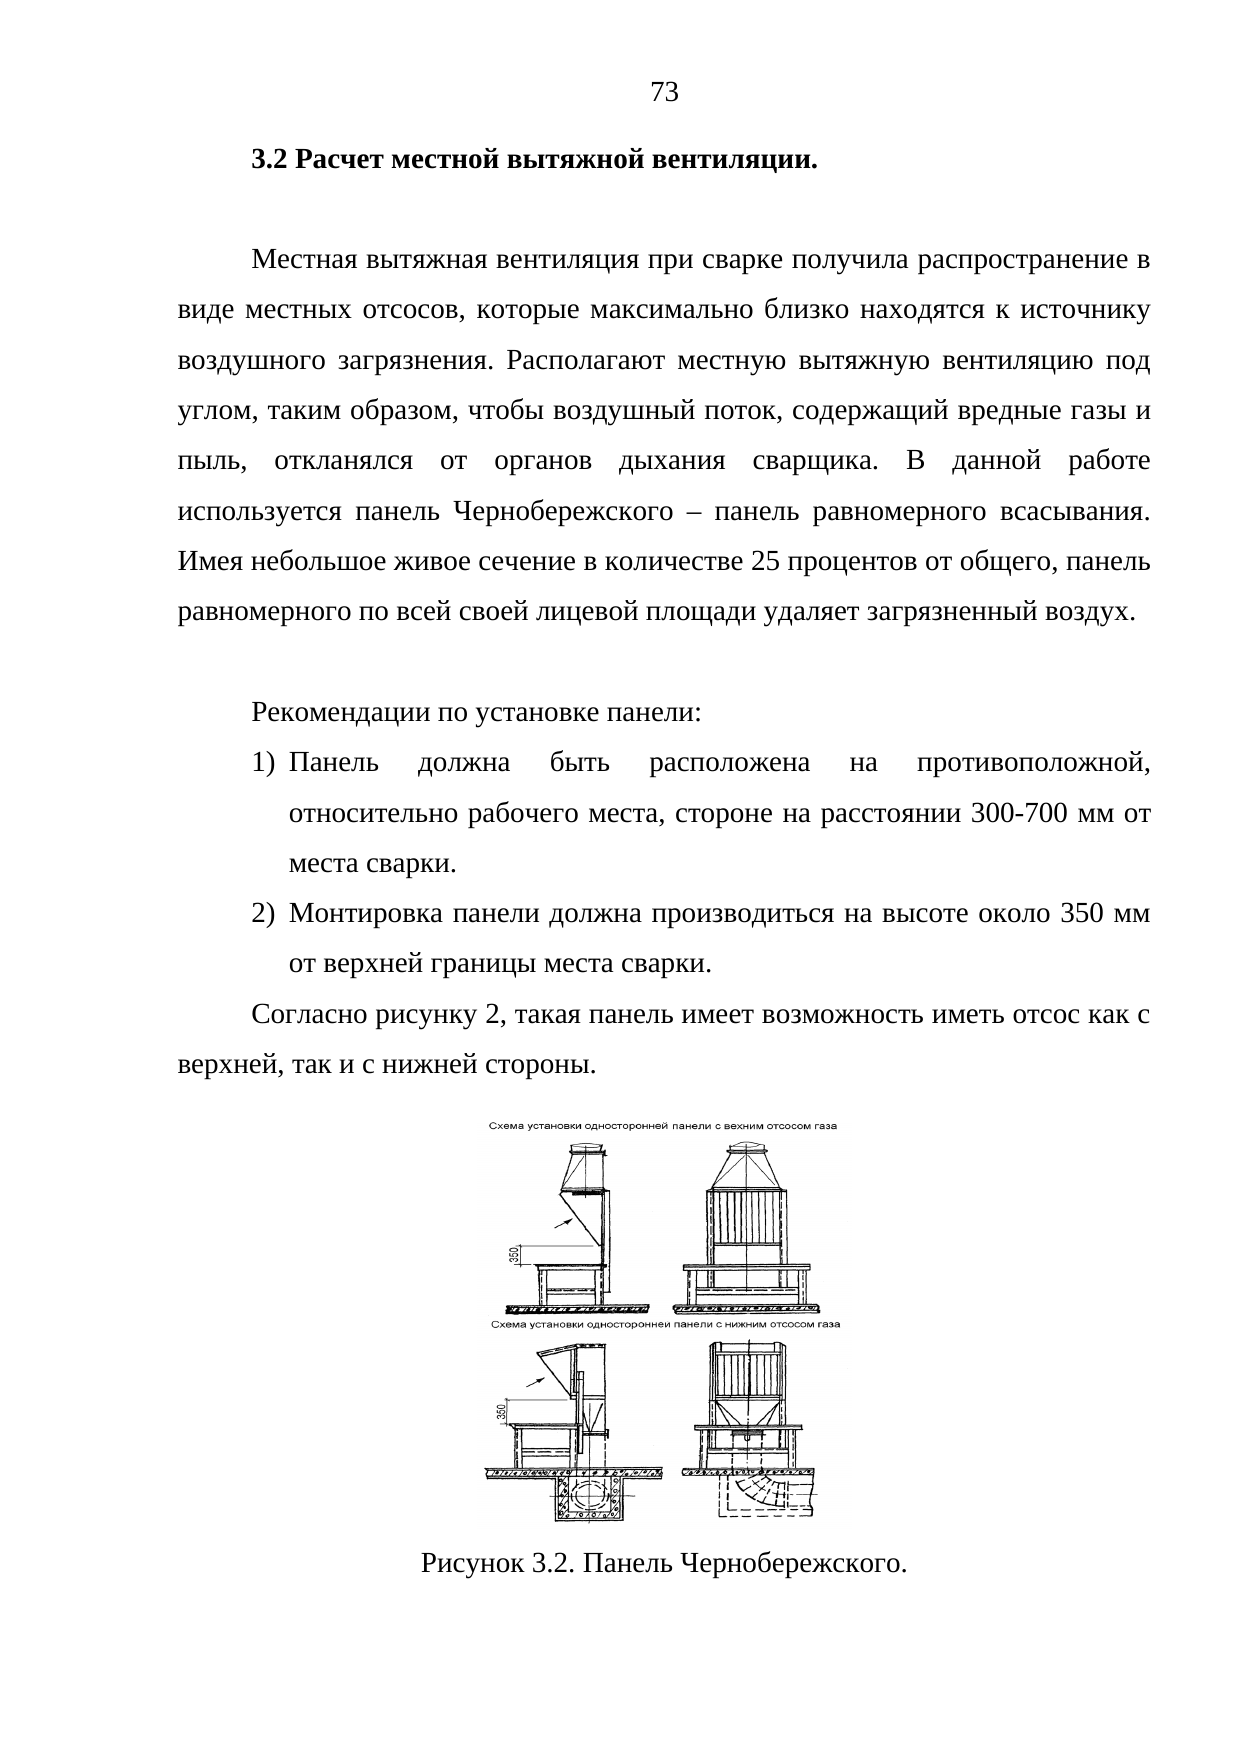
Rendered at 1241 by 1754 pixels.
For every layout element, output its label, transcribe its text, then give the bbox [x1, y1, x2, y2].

picture [476, 1121, 853, 1529]
text Рекомендации по установке панели: [177, 694, 1152, 728]
text Рисунок 3.2. Панель Чернобережского. [177, 1545, 1152, 1579]
list Панель должна быть расположена на противоположной, относительно рабочего места, стороне на расстоянии 300-700 мм от места сварки. [251, 744, 1152, 878]
text 3.2 Расчет местной вытяжной вентиляции. [251, 141, 1152, 174]
list Монтировка панели должна производиться на высоте около 350 мм от верхней границы места сварки. [251, 895, 1152, 979]
text Местная вытяжная вентиляция при сварке получила распространение в виде местных отсосов, которые максимально близко находятся к источнику воздушного загрязнения. Располагают местную вытяжную вентиляцию под углом, таким образом, чтобы воздушный поток, содержащий вредные газы и пыль, откланялся от органов дыхания сварщика. В данной работе используется панель Чернобережского – панель равномерного всасывания. Имея небольшое живое сечение в количестве 25 процентов от общего, панель равномерного по всей своей лицевой площади удаляет загрязненный воздух. [177, 241, 1152, 627]
text Согласно рисунку 2, такая панель имеет возможность иметь отсос как с верхней, так и с нижней стороны. [177, 996, 1152, 1080]
